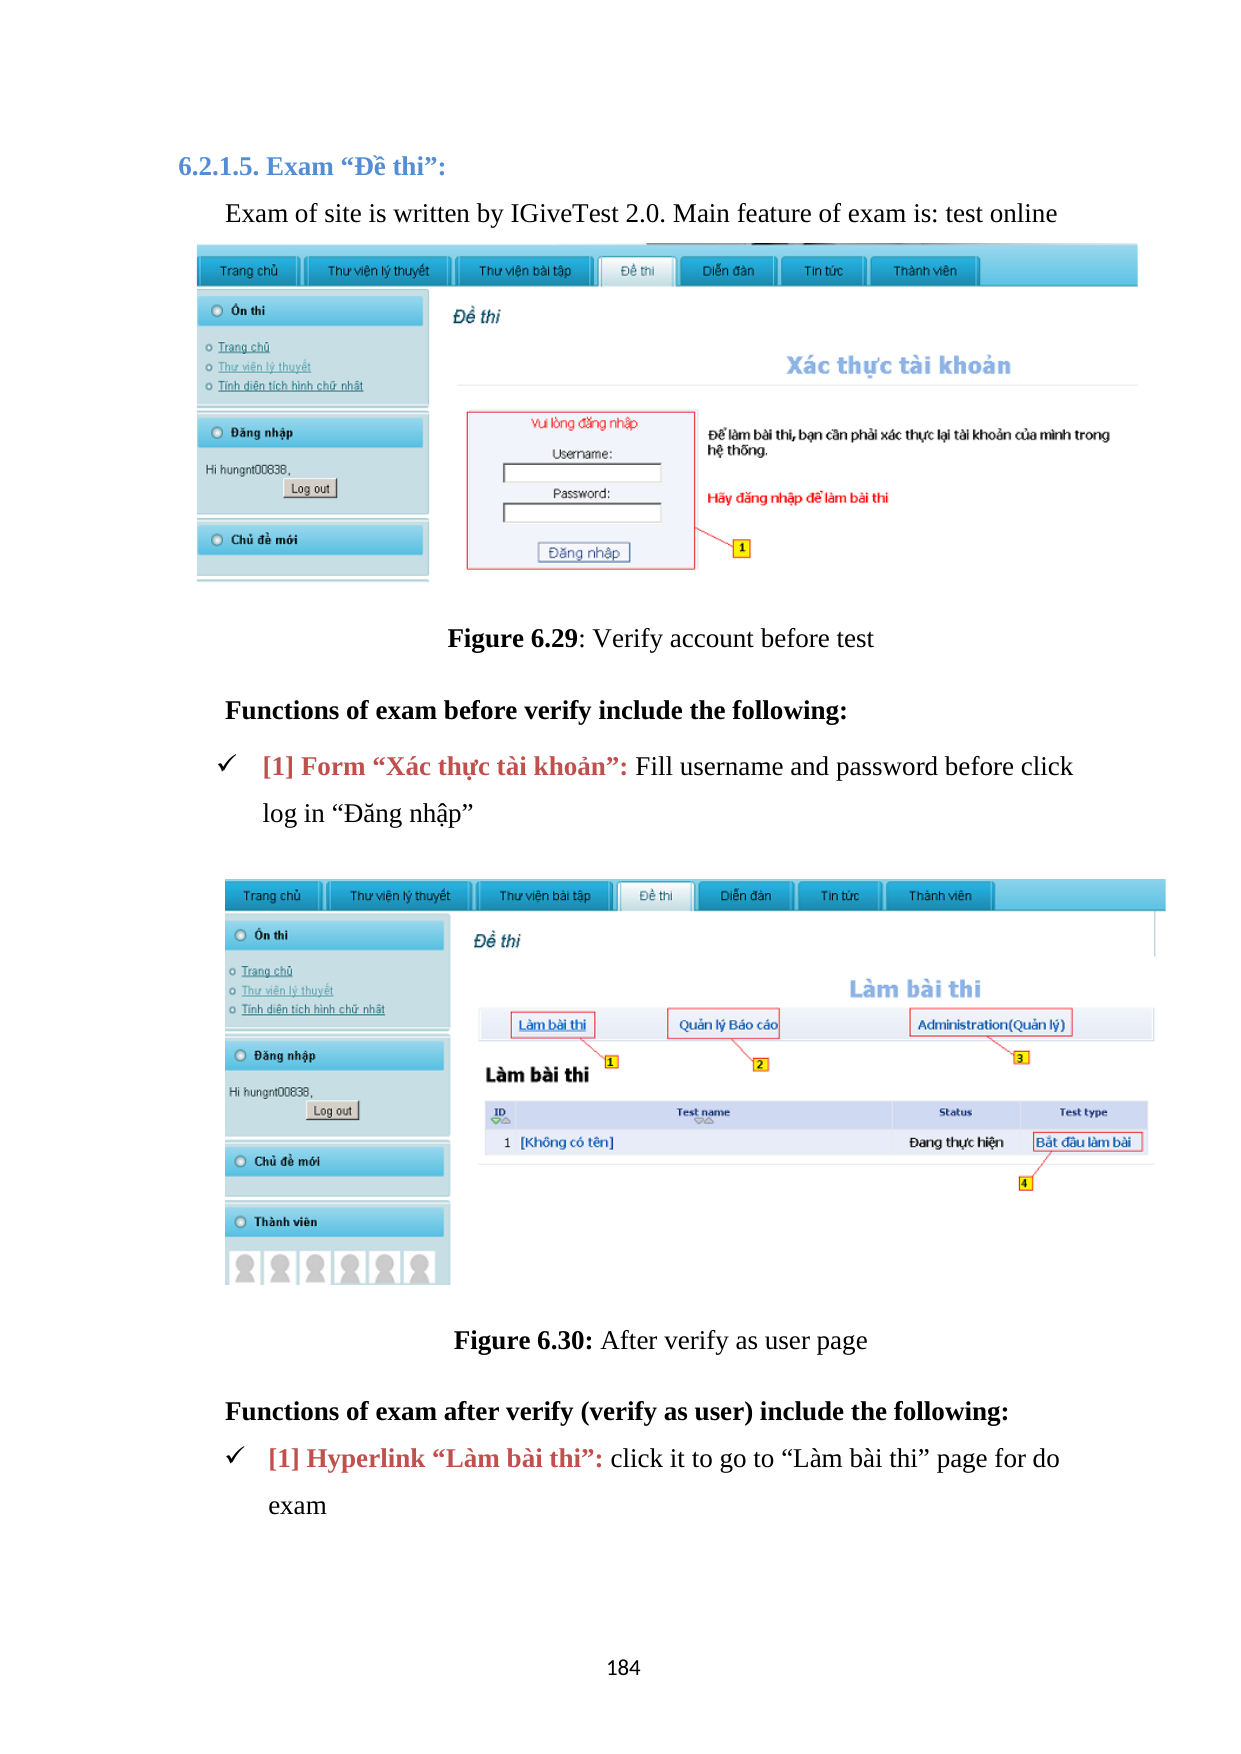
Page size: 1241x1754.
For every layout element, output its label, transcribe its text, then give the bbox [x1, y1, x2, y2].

list Figure 6.30: After verify as user page [225, 1324, 1097, 1355]
subtitle 6.2.1.5. Exam “Đề thi”: [178, 150, 1097, 181]
picture [225, 879, 1166, 1285]
list Exam of site is written by IGiveTest 2.0. Main feature of exam is: test online [225, 197, 1097, 228]
list [1] Hyperlink “Làm bài thi”: click it to go to “Làm bài thi” page for do exam [224, 1442, 1097, 1520]
list Functions of exam after verify (verify as user) include the following: [225, 1396, 1097, 1427]
list Figure 6.29: Verify account before test [225, 622, 1097, 653]
picture [196, 243, 1138, 583]
list Functions of exam before verify include the following: [225, 694, 1097, 725]
list [1] Form “Xác thực tài khoản”: Fill username and password before click log in “Đăng nhập” [216, 750, 1097, 828]
